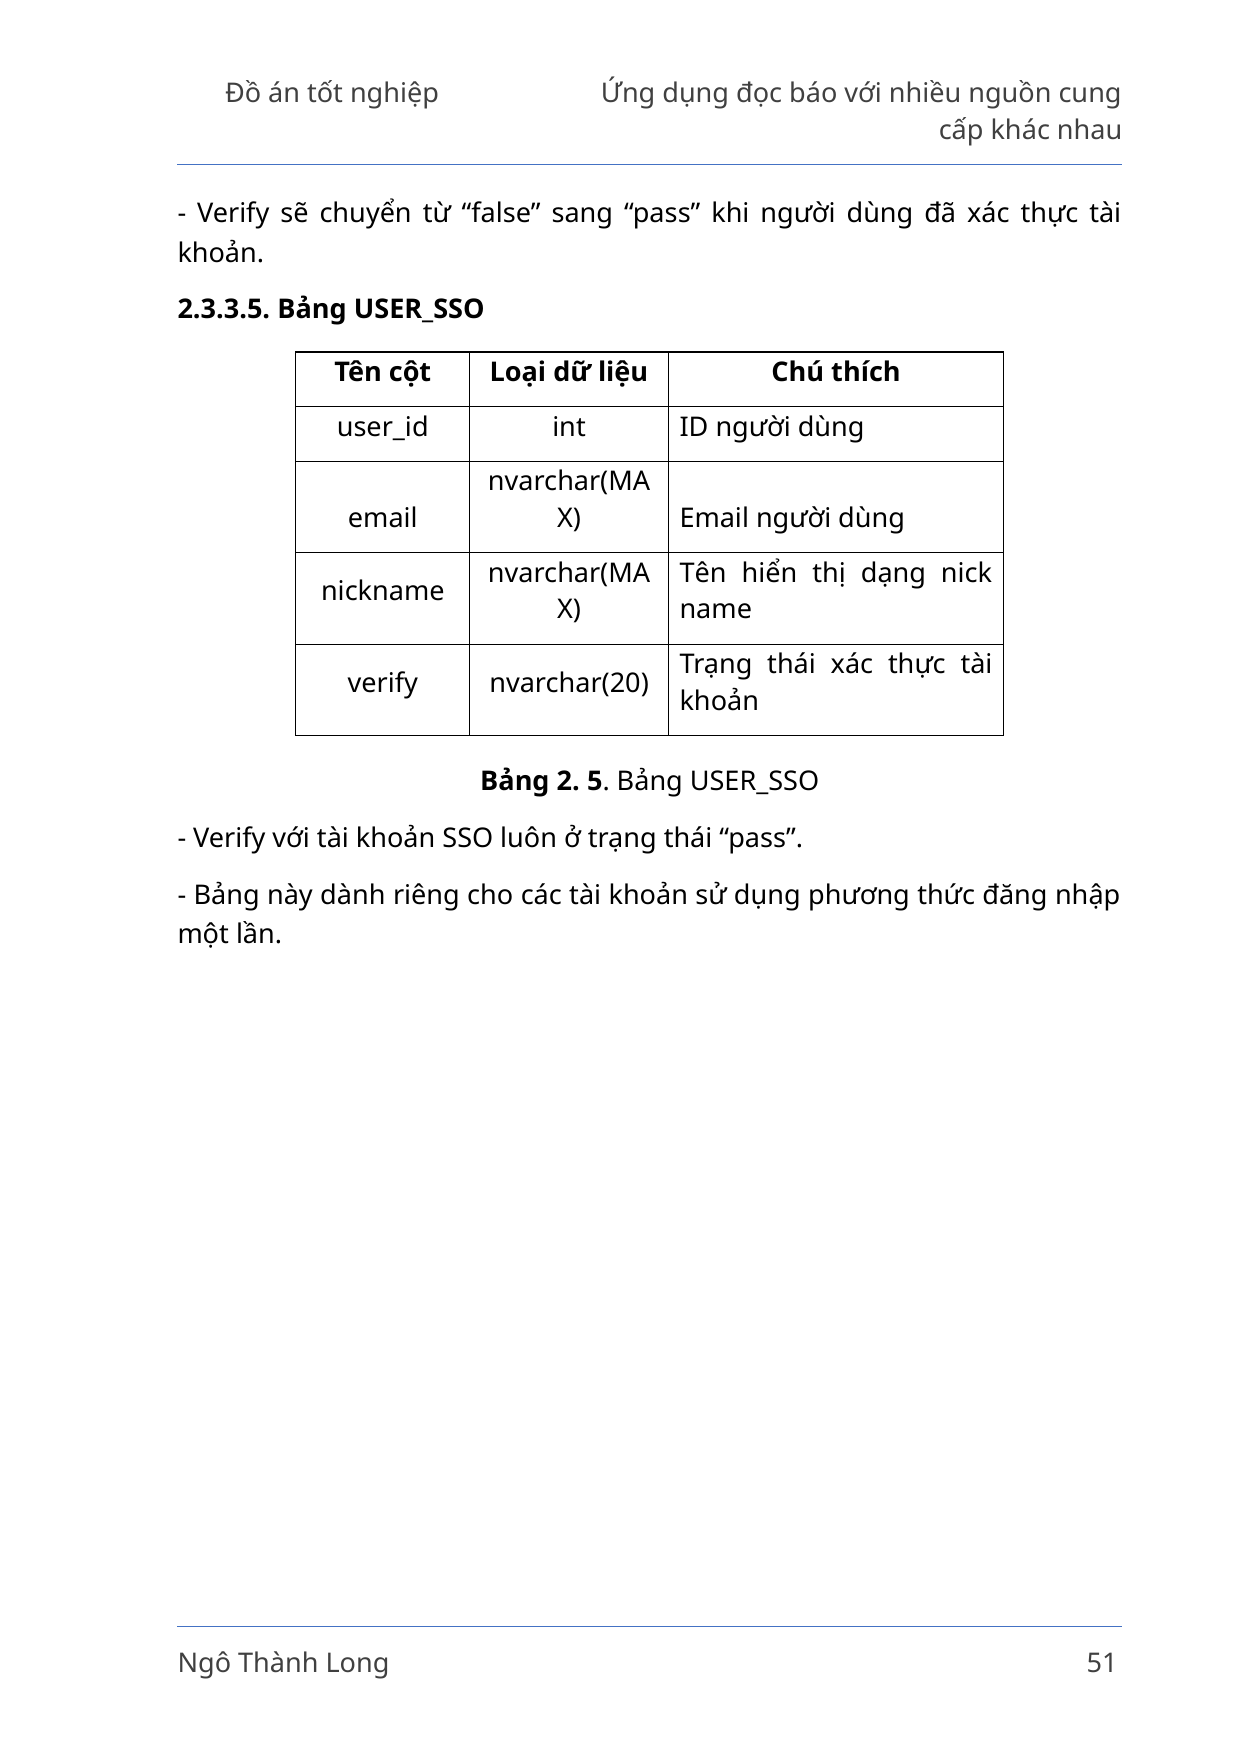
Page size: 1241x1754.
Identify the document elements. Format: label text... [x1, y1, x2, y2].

table_cell nvarchar(20) [470, 645, 668, 735]
table_cell user_id [296, 407, 469, 461]
table_cell Email người dùng [669, 462, 1003, 552]
table_cell Tên hiển thị dạng nick name [669, 553, 1003, 643]
table_header Chú thích [669, 353, 1003, 406]
table_header Tên cột [296, 353, 469, 406]
table_cell email [296, 462, 469, 552]
text Bảng 2. 5. Bảng USER_SSO [177, 761, 1122, 798]
text - Verify với tài khoản SSO luôn ở trạng thái “pass”. [177, 819, 1122, 856]
table_cell verify [296, 645, 469, 735]
table_cell Trạng thái xác thực tài khoản [669, 645, 1003, 735]
subtitle 2.3.3.5. Bảng USER_SSO [177, 289, 1122, 326]
table_cell nvarchar(MAX) [470, 462, 668, 552]
text - Bảng này dành riêng cho các tài khoản sử dụng phương thức đăng nhập một lần. [177, 875, 1122, 952]
table_header Loại dữ liệu [470, 353, 668, 406]
text - Verify sẽ chuyển từ “false” sang “pass” khi người dùng đã xác thực tài khoản. [177, 193, 1122, 270]
table_cell int [470, 407, 668, 461]
table_cell nickname [296, 553, 469, 643]
table_cell ID người dùng [669, 407, 1003, 461]
table_cell nvarchar(MAX) [470, 553, 668, 643]
